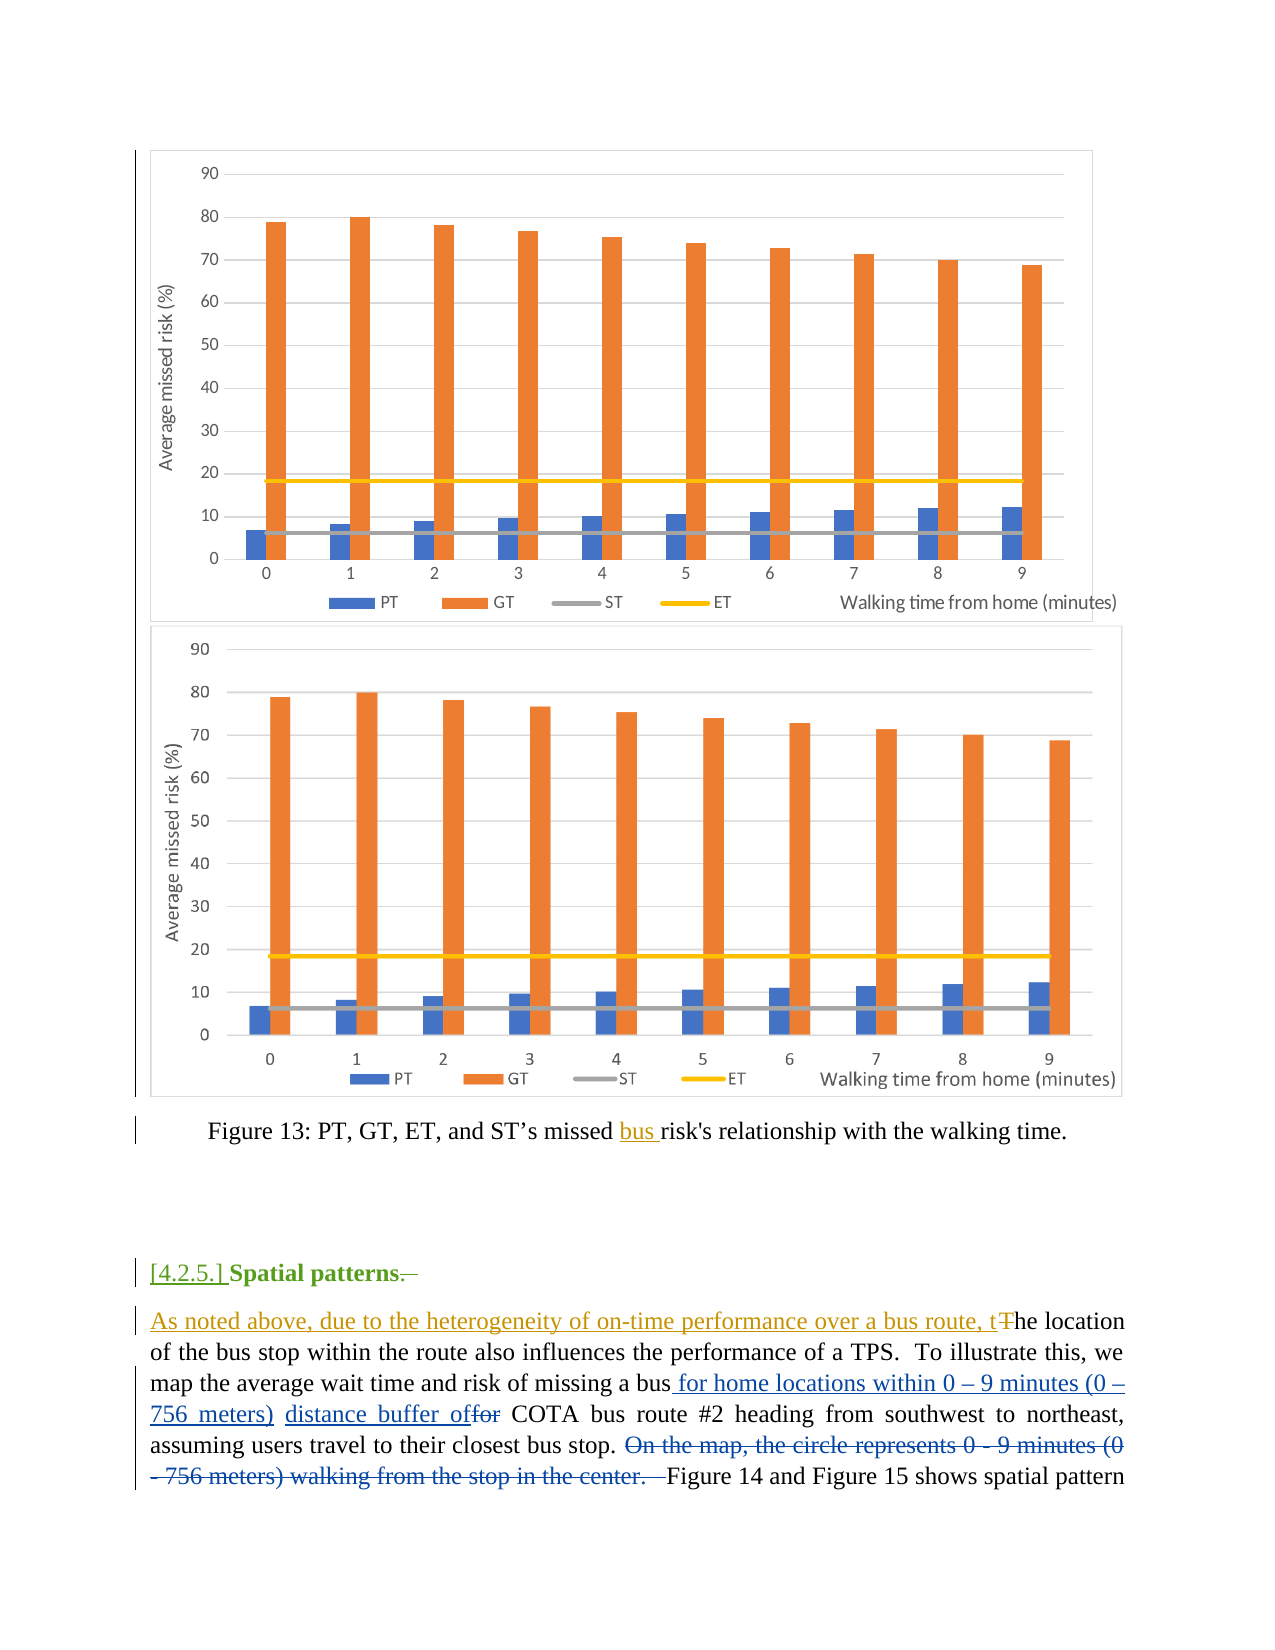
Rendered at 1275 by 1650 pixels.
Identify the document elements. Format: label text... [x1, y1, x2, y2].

picture [150, 624, 1123, 1097]
list Spatial patterns [150, 1258, 1125, 1287]
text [150, 1306, 1125, 1490]
text Figure : PT, GT, ET, and ST’s missed risk's relationship with the walking time. [150, 1116, 1125, 1144]
